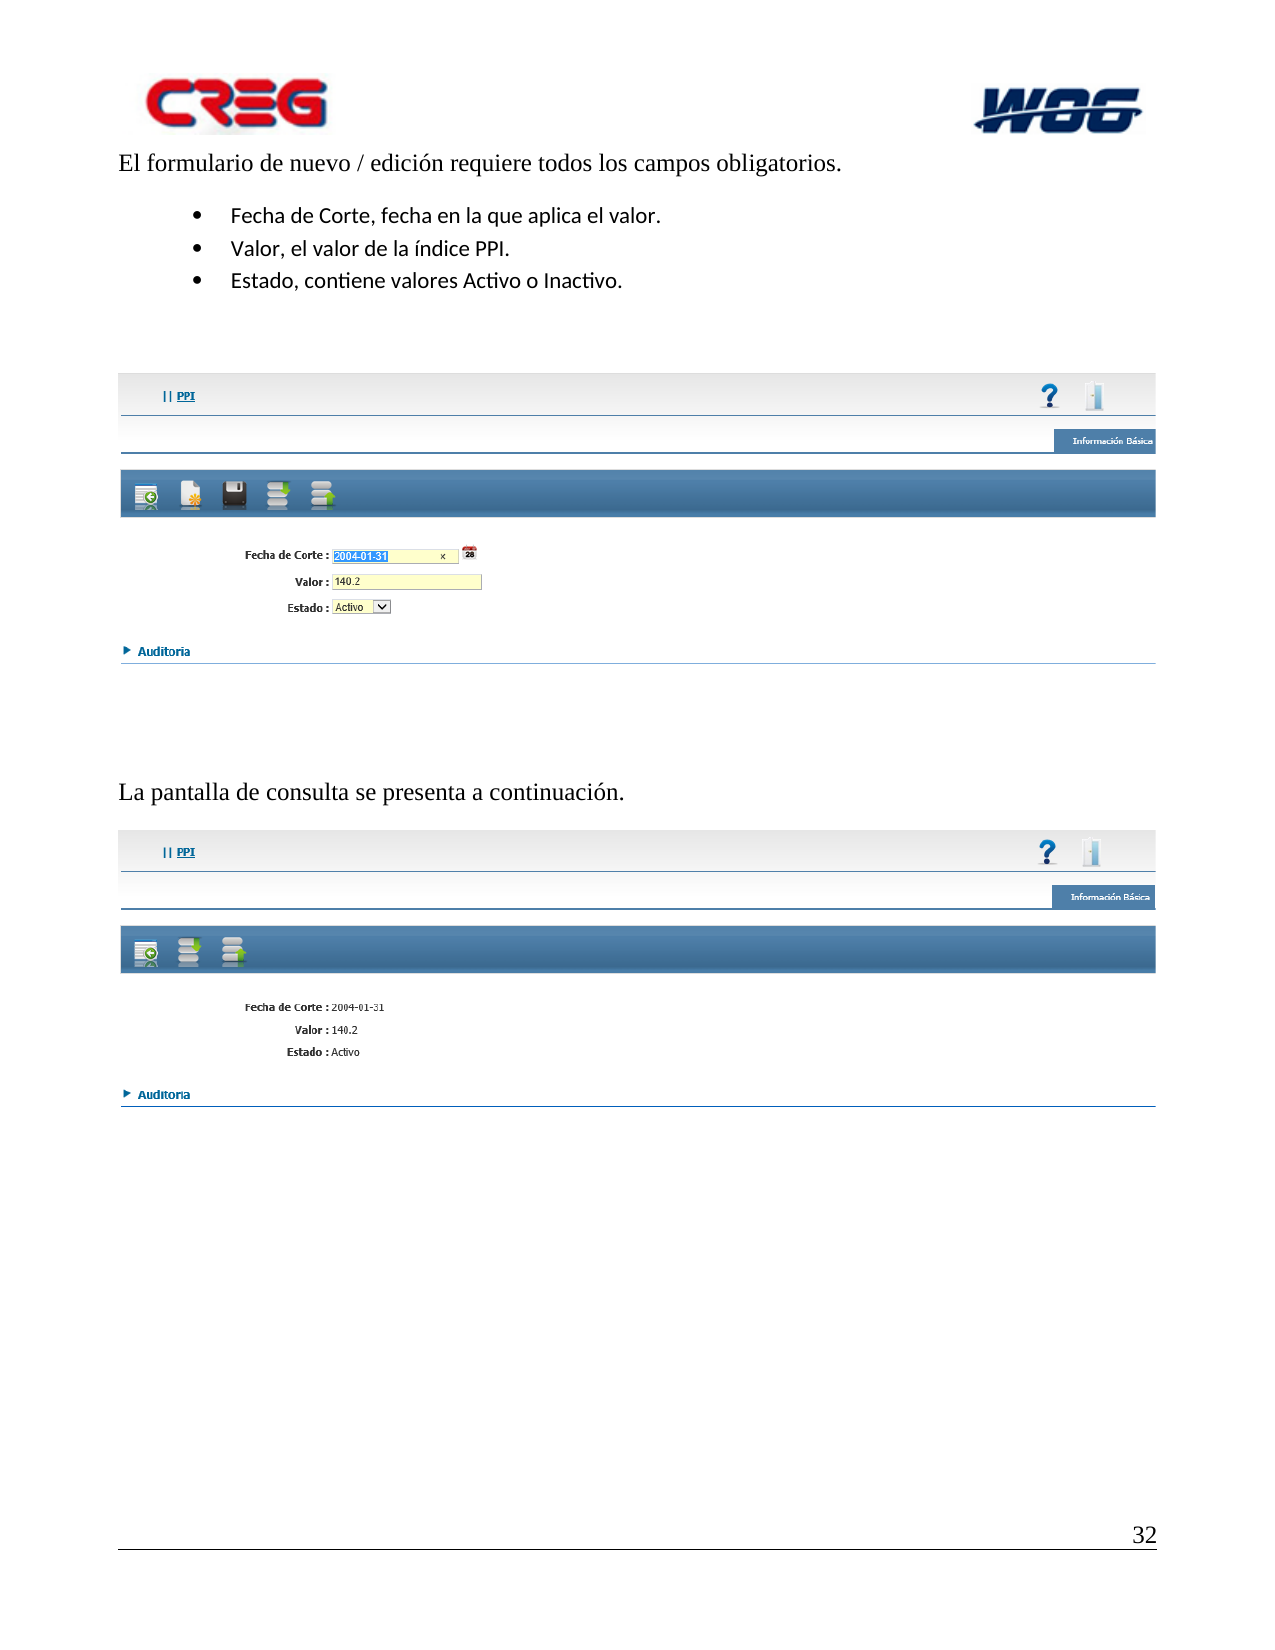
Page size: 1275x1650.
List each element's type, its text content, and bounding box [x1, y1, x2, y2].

text La pantalla de consulta se presenta a continuación. [118, 777, 1157, 805]
picture [118, 830, 1156, 1126]
list Fecha de Corte, fecha en la que aplica el valor. [193, 201, 1157, 229]
list Valor, el valor de la índice PPI. [193, 234, 1157, 262]
picture [118, 73, 353, 135]
text El formulario de nuevo / edición requiere todos los campos obligatorios. [118, 148, 1157, 176]
picture [971, 83, 1147, 135]
list Estado, contiene valores Activo o Inactivo. [193, 266, 1157, 294]
picture [118, 372, 1156, 698]
